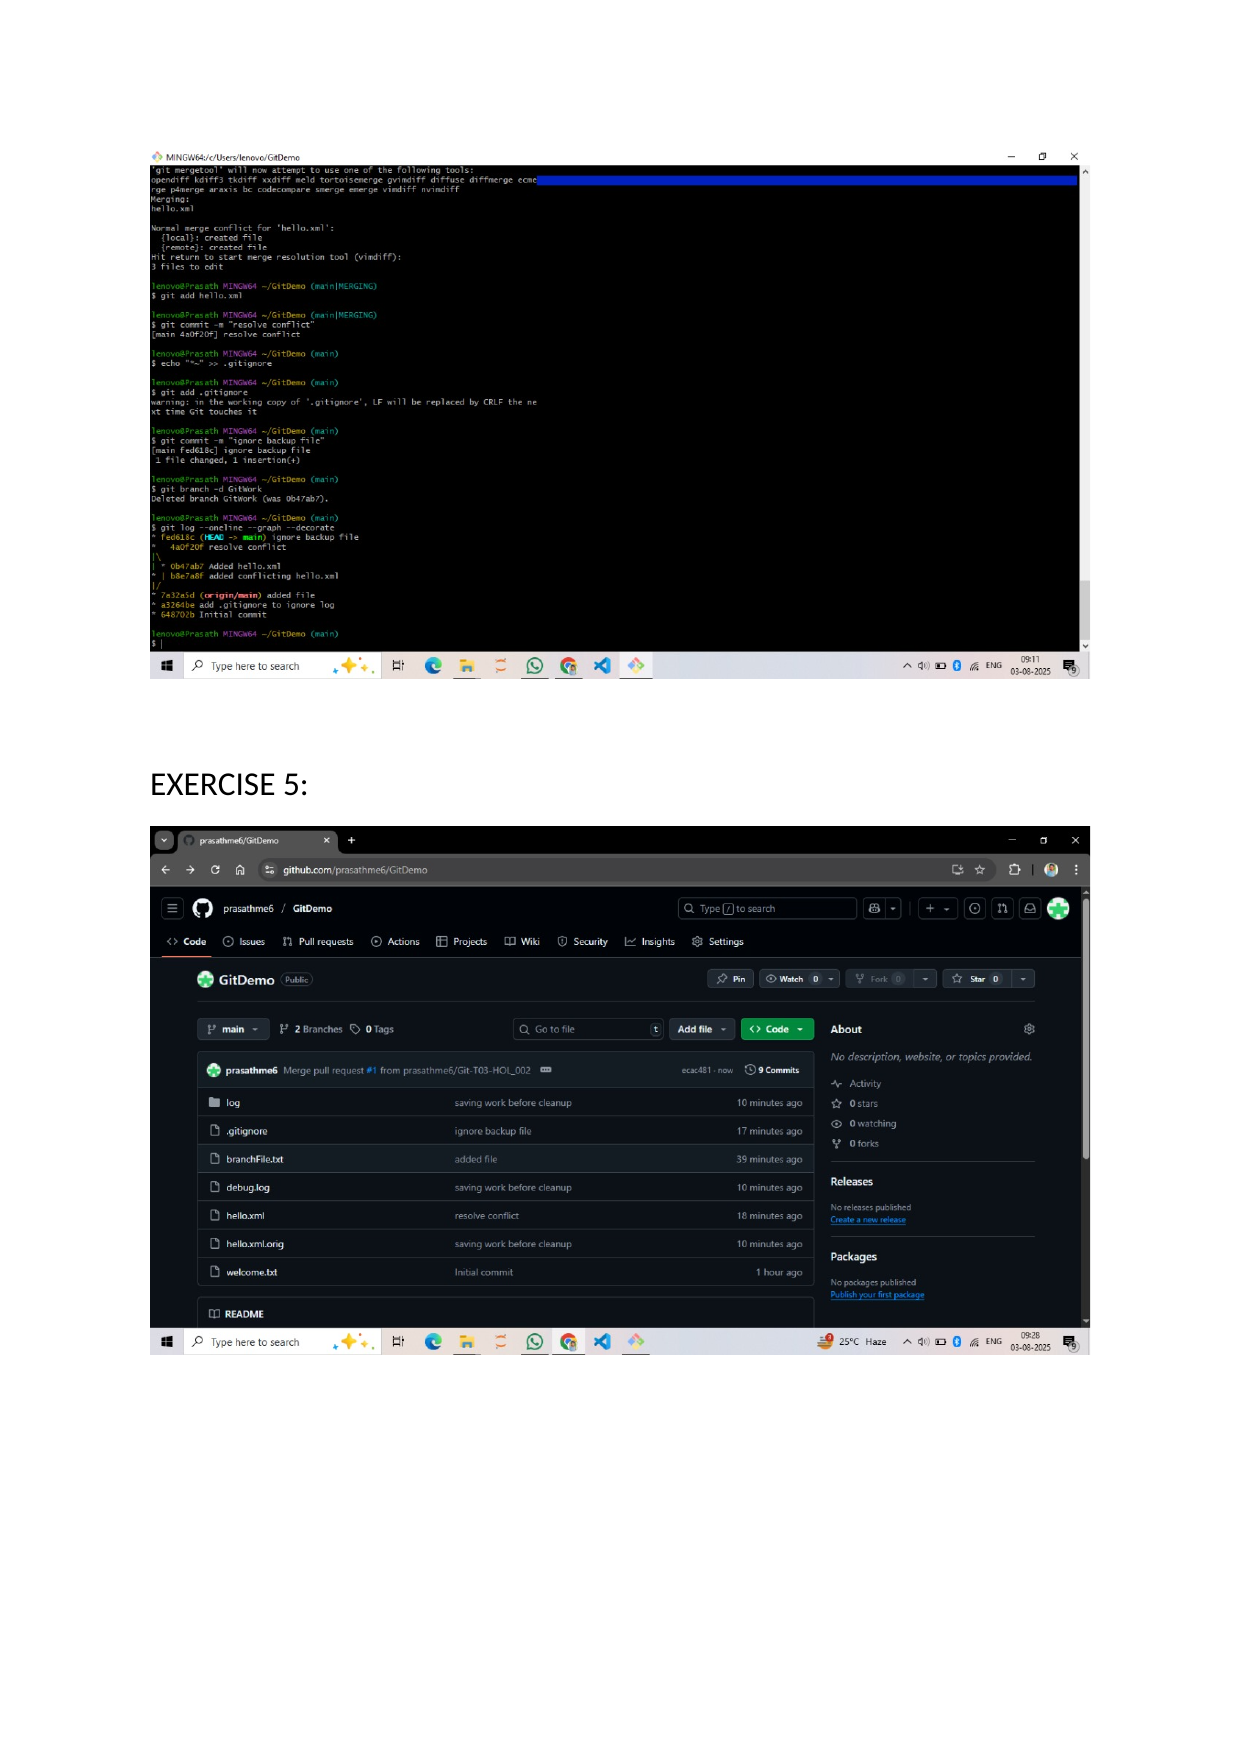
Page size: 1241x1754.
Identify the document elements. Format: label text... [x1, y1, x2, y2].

picture [150, 150, 1091, 679]
picture [150, 826, 1091, 1355]
text EXERCISE 5: [150, 763, 1090, 803]
